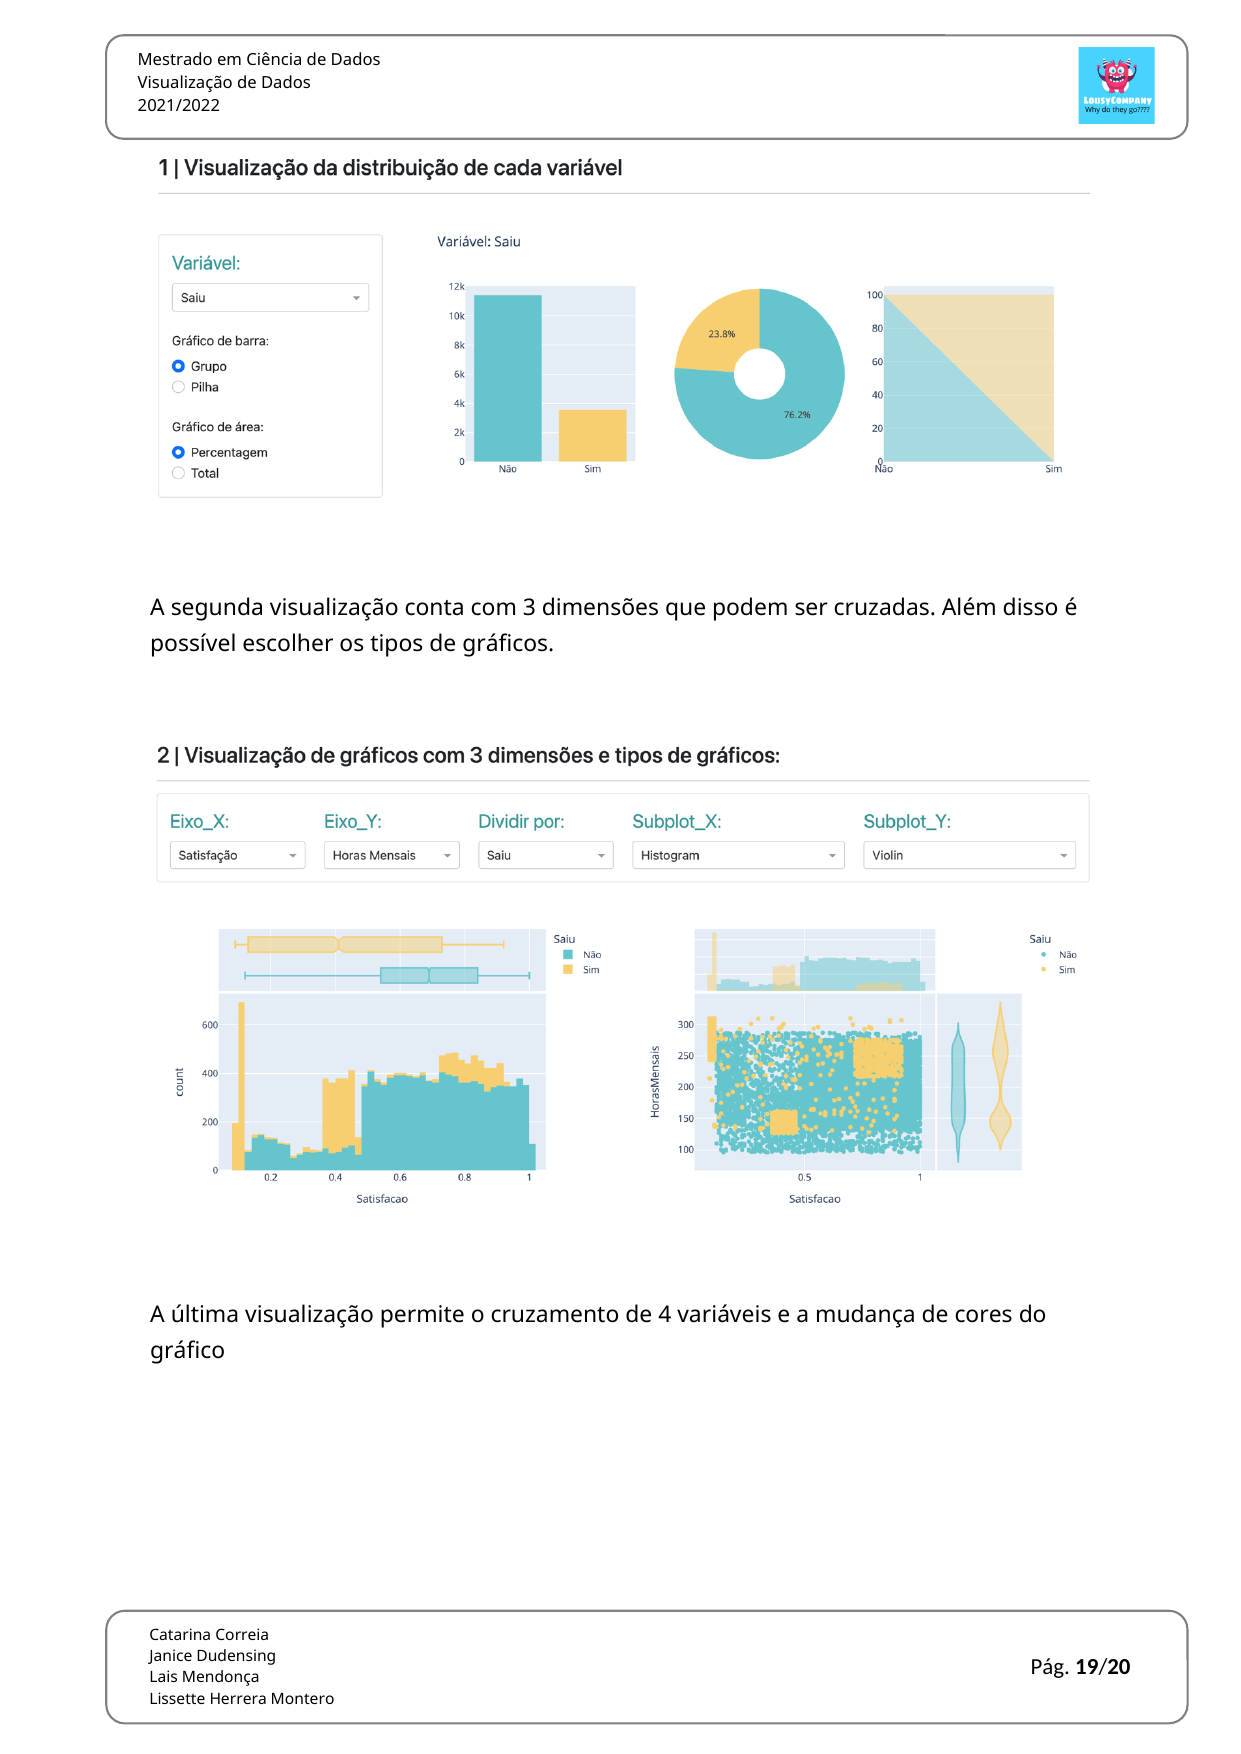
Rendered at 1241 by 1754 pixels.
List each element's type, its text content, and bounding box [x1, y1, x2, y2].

picture [1078, 47, 1155, 124]
text A segunda visualização conta com 3 dimensões que podem ser cruzadas. Além disso é possível escolher os tipos de gráficos. [150, 591, 1090, 658]
text A última visualização permite o cruzamento de 4 variáveis e a mudança de cores do gráfico [150, 1298, 1090, 1366]
picture [150, 740, 1091, 1217]
picture [150, 150, 1091, 509]
